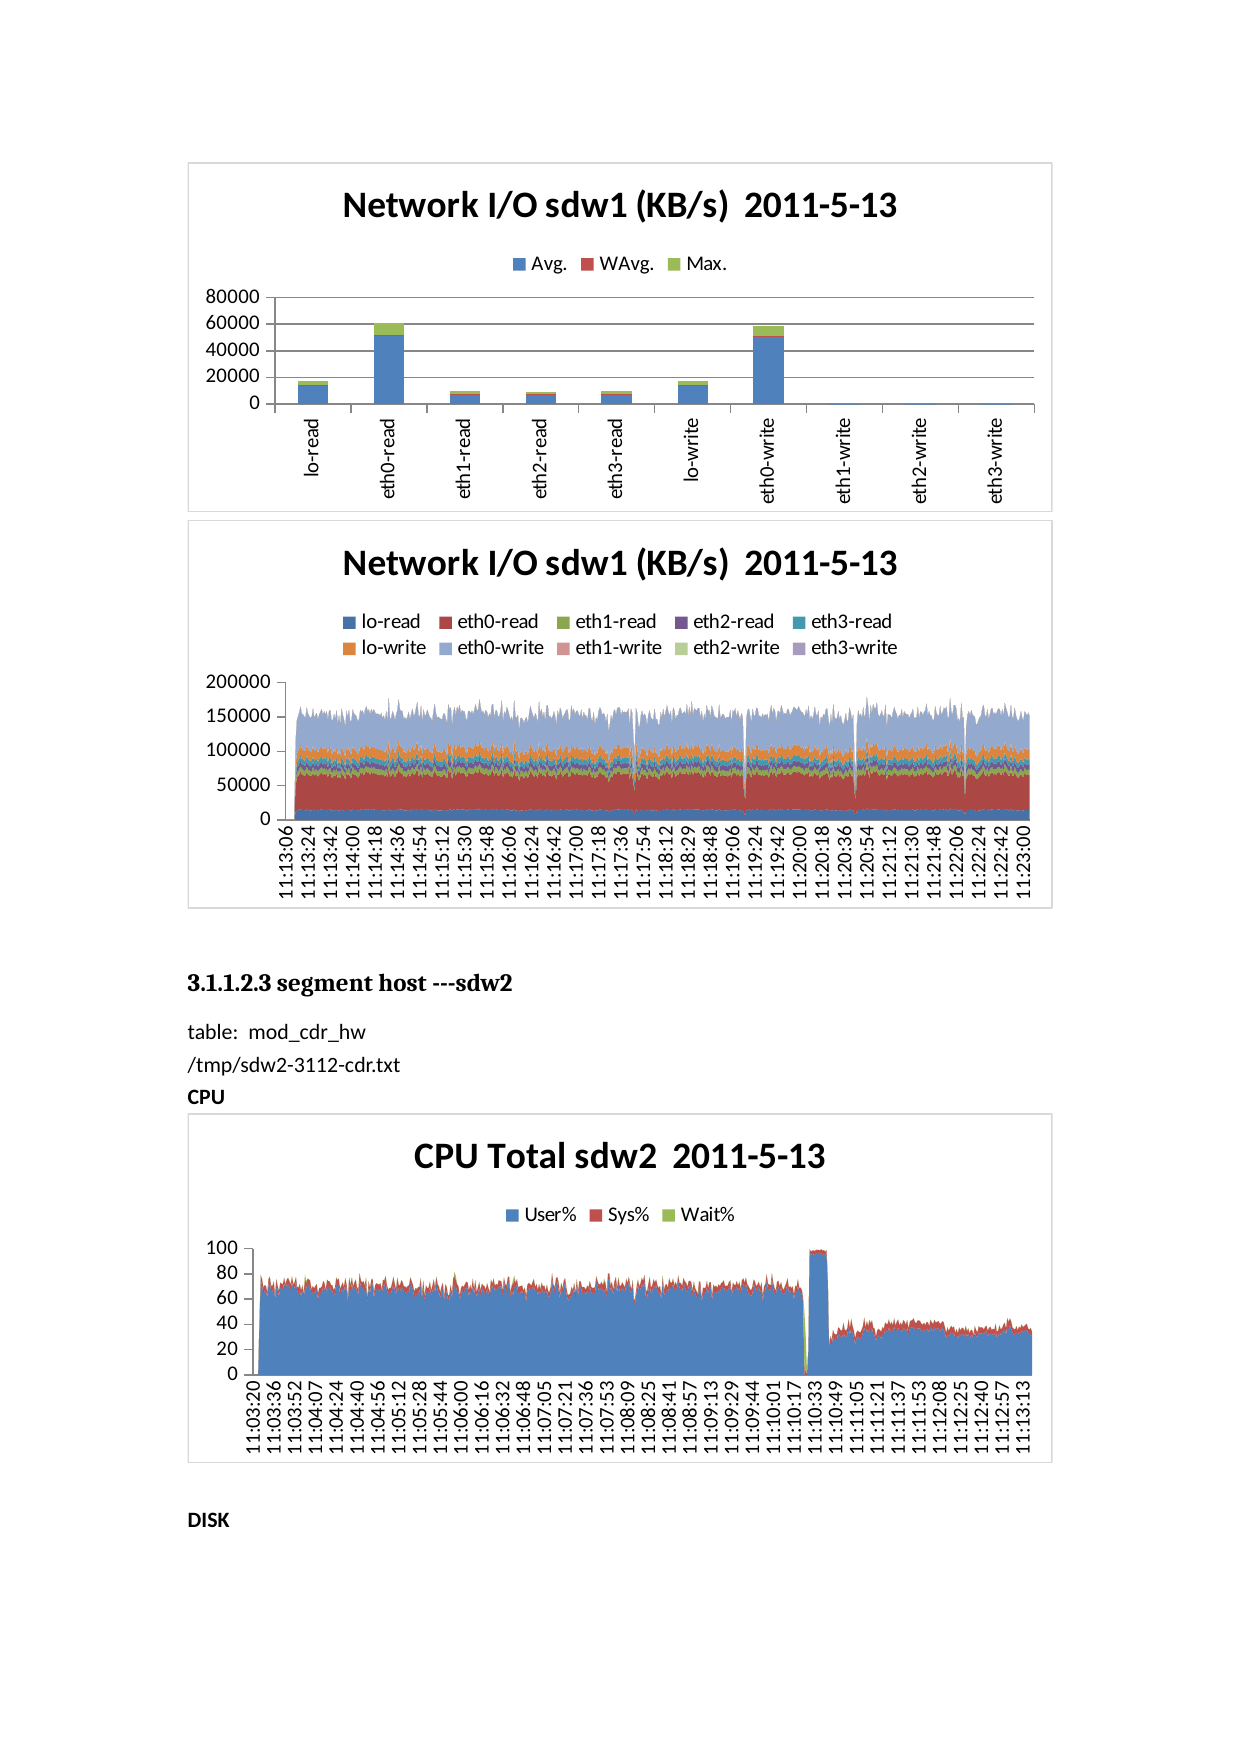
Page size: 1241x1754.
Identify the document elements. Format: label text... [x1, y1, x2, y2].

text /tmp/sdw2-3112-cdr.txt [187, 1048, 1053, 1081]
text CPU [187, 1081, 1053, 1113]
subtitle 3.1.1.2.3 segment host ---sdw2 [187, 967, 1053, 999]
text DISK [187, 1503, 1053, 1536]
text table: mod_cdr_hw [187, 1016, 1053, 1048]
